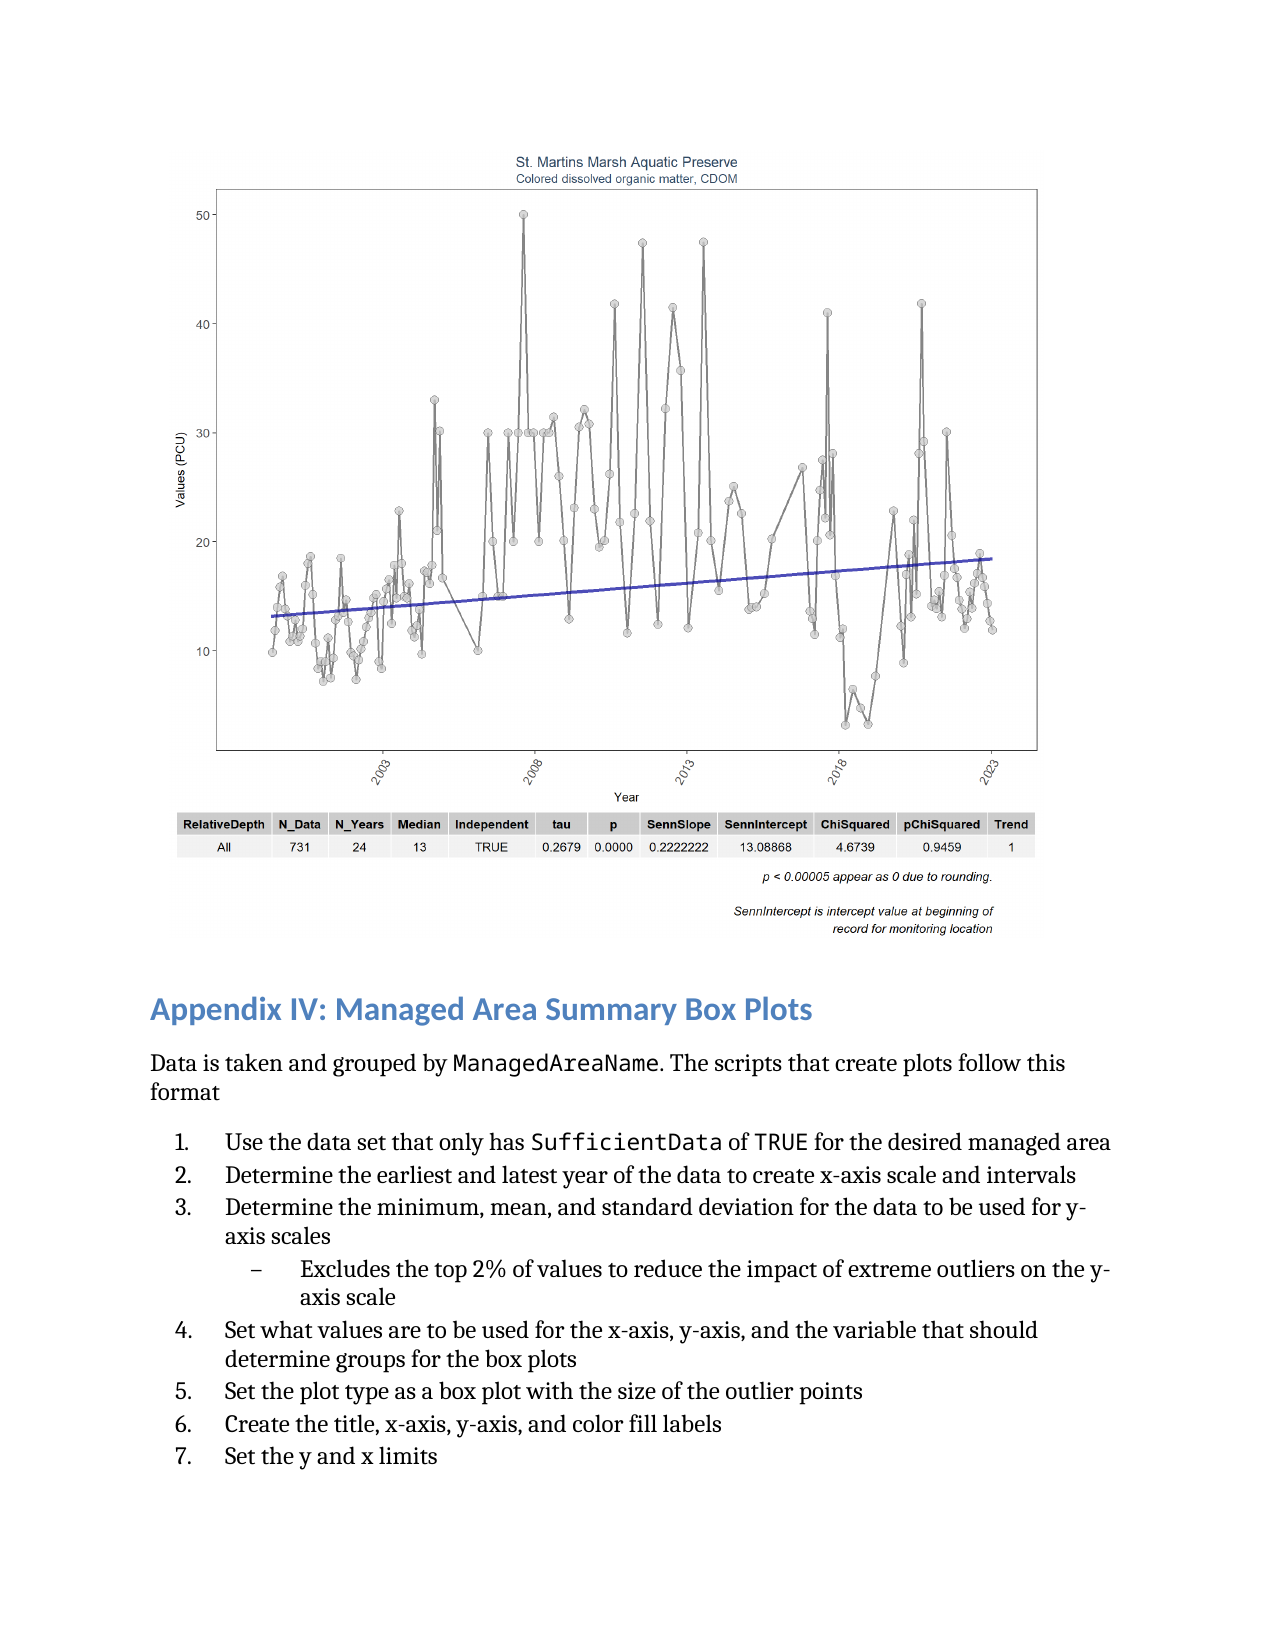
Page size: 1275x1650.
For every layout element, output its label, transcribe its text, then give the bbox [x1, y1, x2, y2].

list Set the plot type as a box plot with the size of the outlier points [175, 1377, 1125, 1406]
list Set what values are to be used for the x-axis, y-axis, and the variable that should determine groups for the box plots [175, 1316, 1125, 1373]
list Create the title, x-axis, y-axis, and color fill labels [175, 1409, 1125, 1438]
list Set the y and x limits [175, 1442, 1125, 1471]
list Use the data set that only has SufficientData of TRUE for the desired managed area [175, 1126, 1125, 1157]
list Determine the minimum, mean, and standard deviation for the data to be used for y-axis scales [175, 1193, 1125, 1251]
list Excludes the top 2% of values to reduce the impact of extreme outliers on the y-axis scale [250, 1254, 1125, 1312]
subtitle Appendix IV: Managed Area Summary Box Plots [150, 987, 1125, 1028]
text Data is taken and grouped by ManagedAreaName. The scripts that create plots follow this format [150, 1047, 1125, 1107]
picture [168, 150, 1044, 938]
list Determine the earliest and latest year of the data to create x-axis scale and intervals [175, 1161, 1125, 1189]
